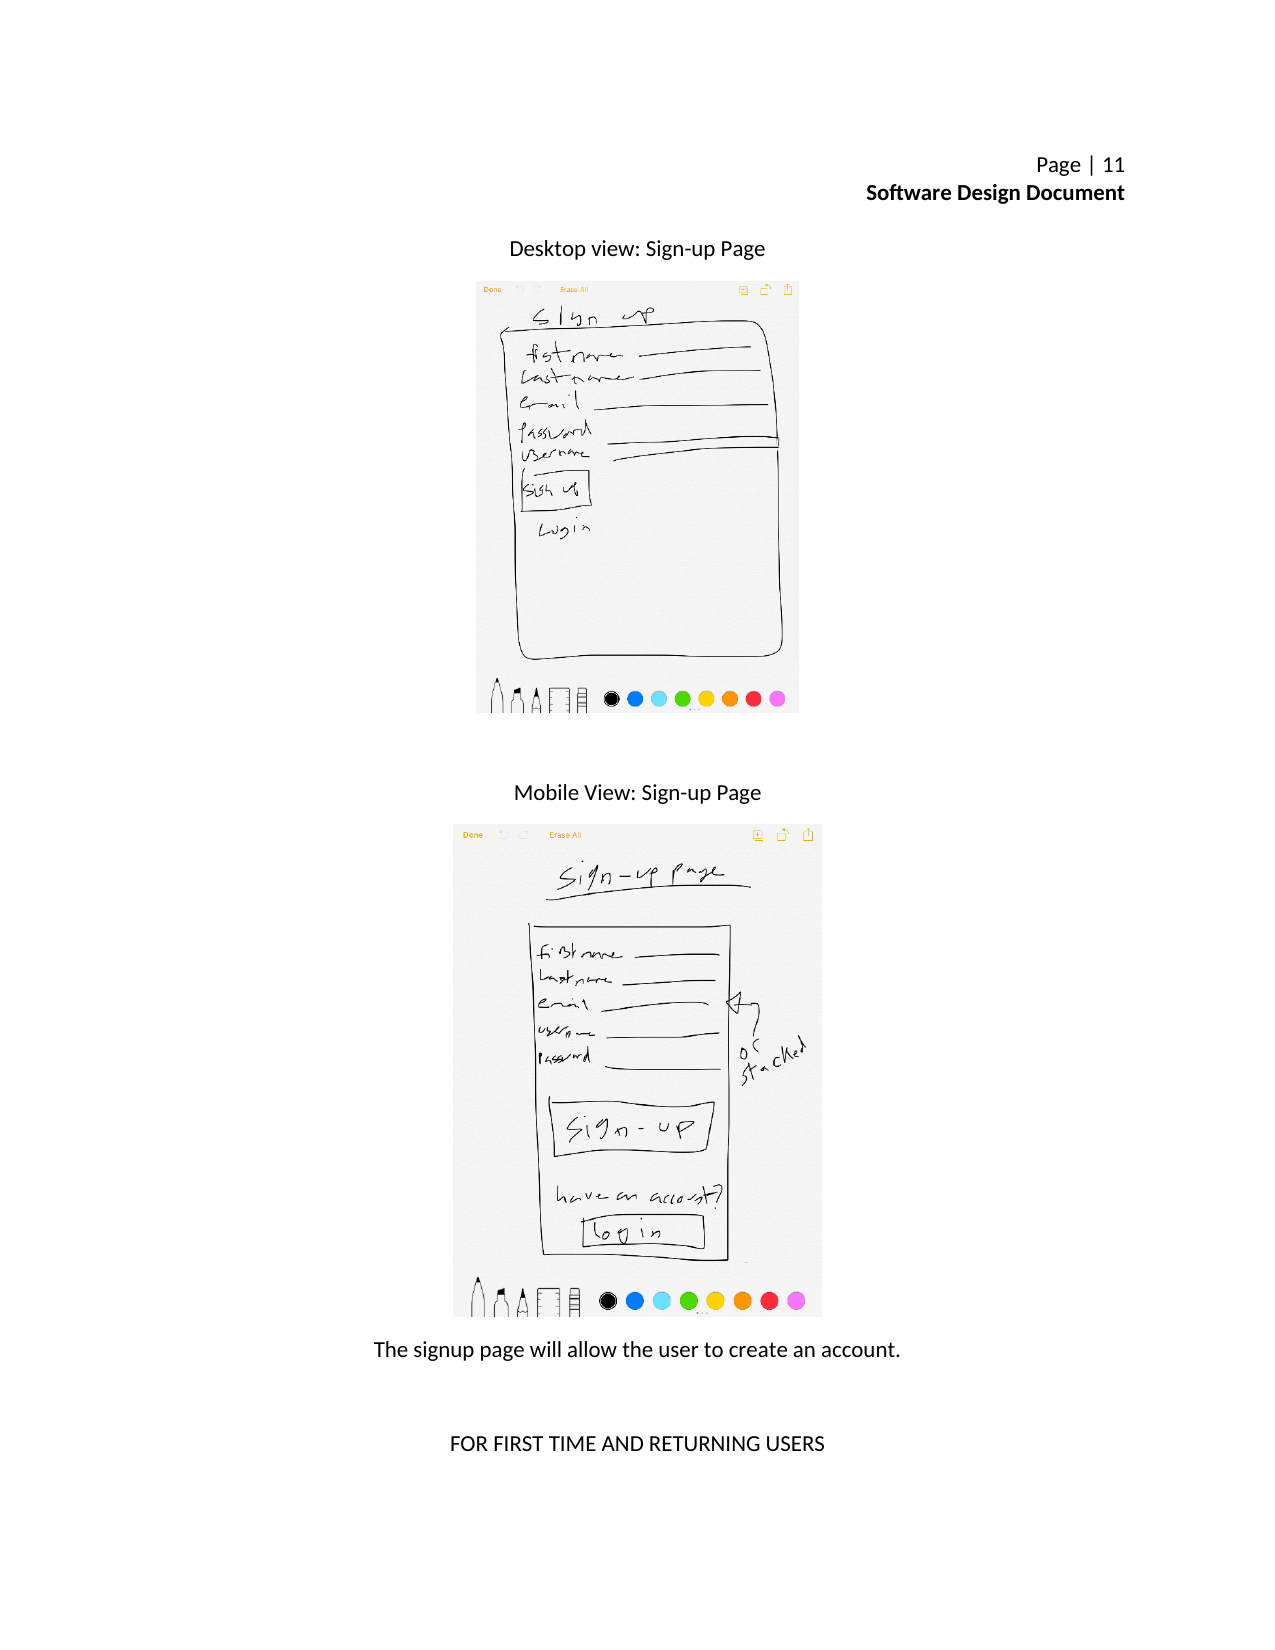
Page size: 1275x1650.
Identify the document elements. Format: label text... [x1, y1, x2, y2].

text The signup page will allow the user to create an account. [150, 1335, 1125, 1363]
picture [475, 281, 800, 713]
text FOR FIRST TIME AND RETURNING USERS [150, 1429, 1125, 1457]
text Desktop view: Sign-up Page [150, 234, 1125, 262]
text Mobile View: Sign-up Page [150, 778, 1125, 806]
picture [453, 824, 822, 1317]
